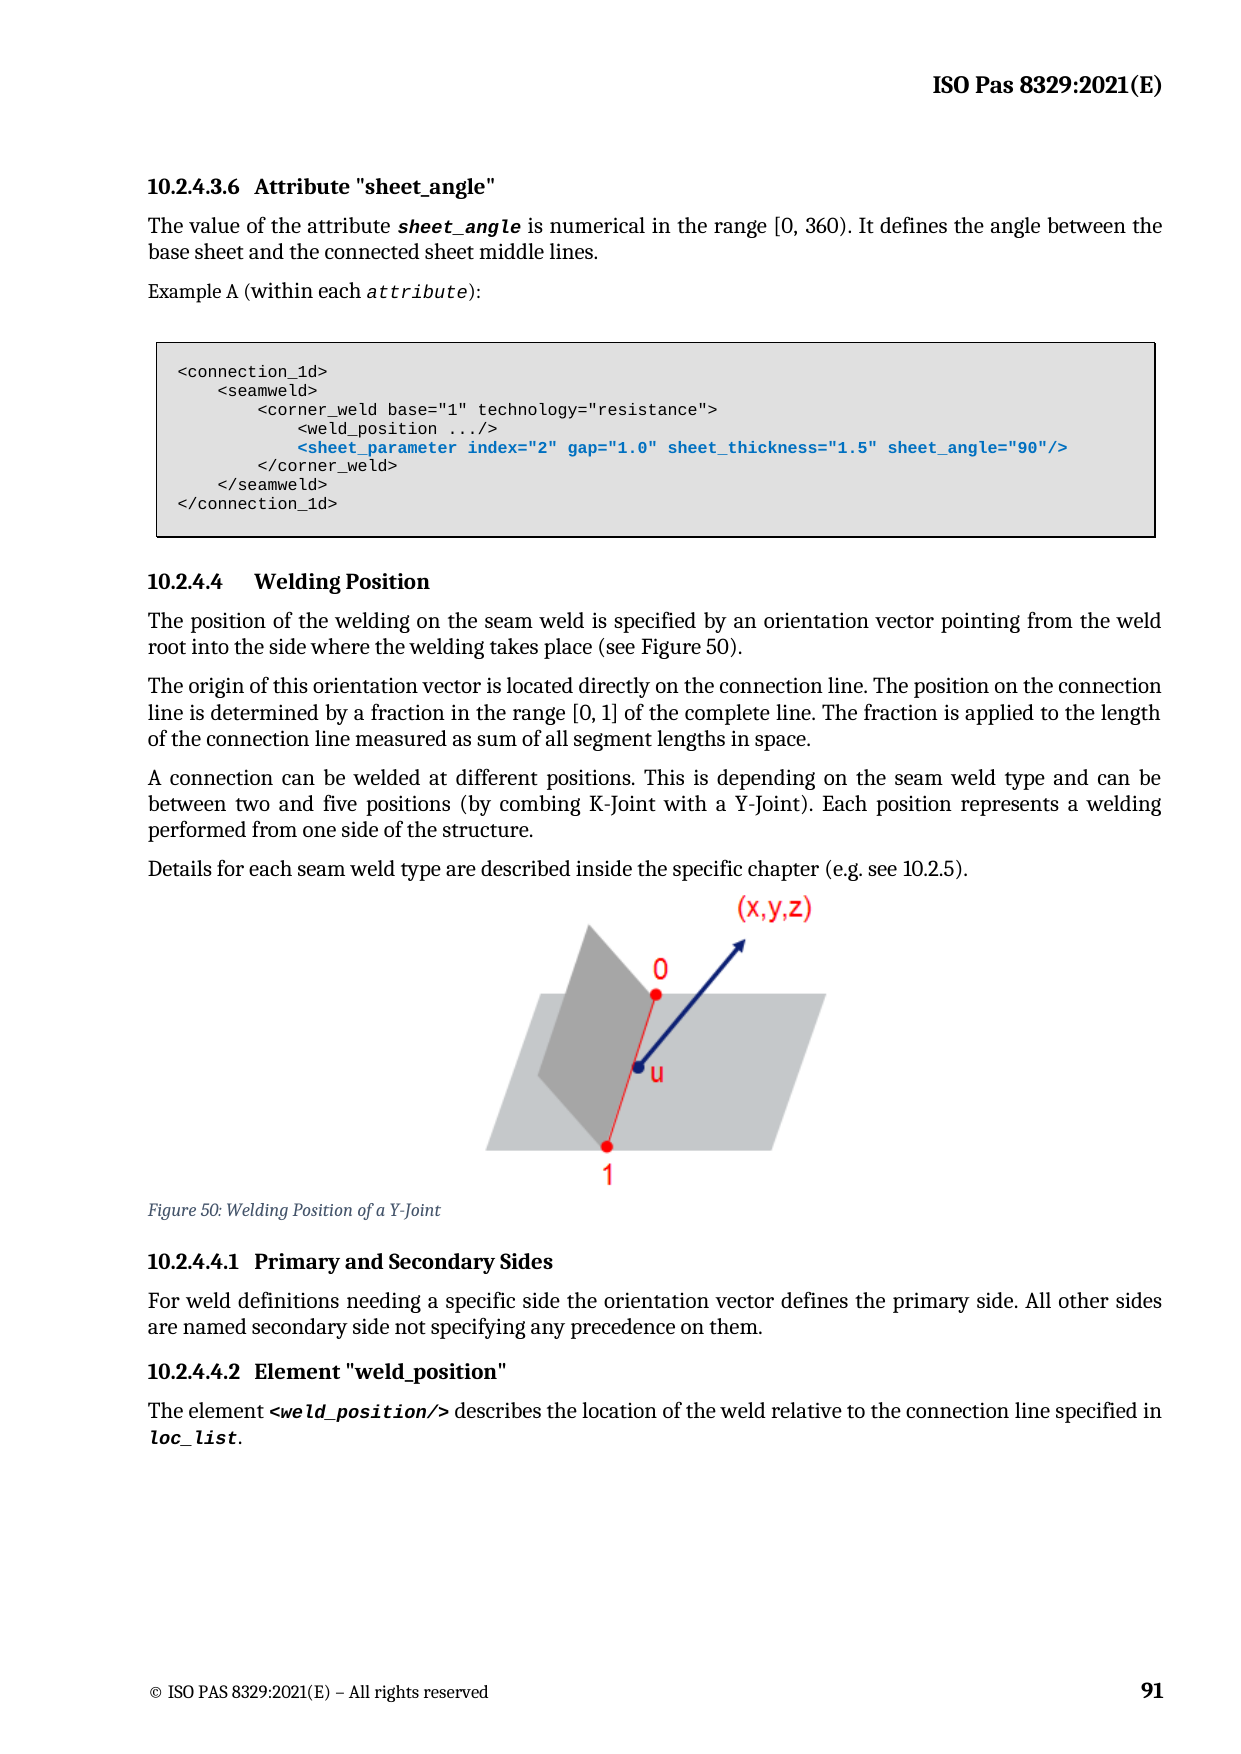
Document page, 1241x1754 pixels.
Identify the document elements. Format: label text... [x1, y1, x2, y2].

picture [443, 895, 869, 1188]
text A connection can be welded at different positions. This is depending on the seam weld type and can be between two and five positions (by combing K-Joint with a Y-Joint). Each position represents a welding performed from one side of the structure. [148, 764, 1163, 843]
text <sheet_parameter index="2" gap="1.0" sheet_thickness="1.5" sheet_angle="90"/> [157, 436, 1154, 455]
subtitle Primary and Secondary Sides [148, 1248, 1163, 1275]
subtitle Element "weld_position" [148, 1359, 1163, 1385]
text The value of the attribute sheet_angle is numerical in the range [0, 360). It defines the angle between the base sheet and the connected sheet middle lines. [148, 213, 1163, 265]
text <weld_position .../> [157, 417, 1154, 436]
text </connection_1d> [157, 493, 1154, 511]
text </seamweld> [157, 474, 1154, 493]
subtitle Attribute "sheet_angle" [148, 174, 1163, 200]
text <connection_1d> [157, 361, 1154, 379]
text The element <weld_position/> describes the location of the weld relative to the connection line specified in loc_list. [148, 1398, 1163, 1450]
text The origin of this orientation vector is located directly on the connection line. The position on the connection line is determined by a fraction in the range [0, 1] of the complete line. The fraction is applied to the length of the connection line measured as sum of all segment lengths in space. [148, 673, 1163, 752]
text The position of the welding on the seam weld is specified by an orientation vector pointing from the weld root into the side where the welding takes place (see ). [148, 608, 1163, 660]
text For weld definitions needing a specific side the orientation vector defines the primary side. All other sides are named secondary side not specifying any precedence on them. [148, 1287, 1163, 1340]
subtitle Welding Position [148, 569, 1163, 595]
text <seamweld> [157, 379, 1154, 398]
text Example A (within each attribute): [148, 278, 1163, 304]
text Figure : Welding Position of a Y-Joint [148, 1200, 1163, 1221]
text </corner_weld> [157, 455, 1154, 474]
text <corner_weld base="1" technology="resistance"> [157, 398, 1154, 417]
text Details for each seam weld type are described inside the specific chapter (e.g. see 10.2.5). [148, 856, 1163, 882]
